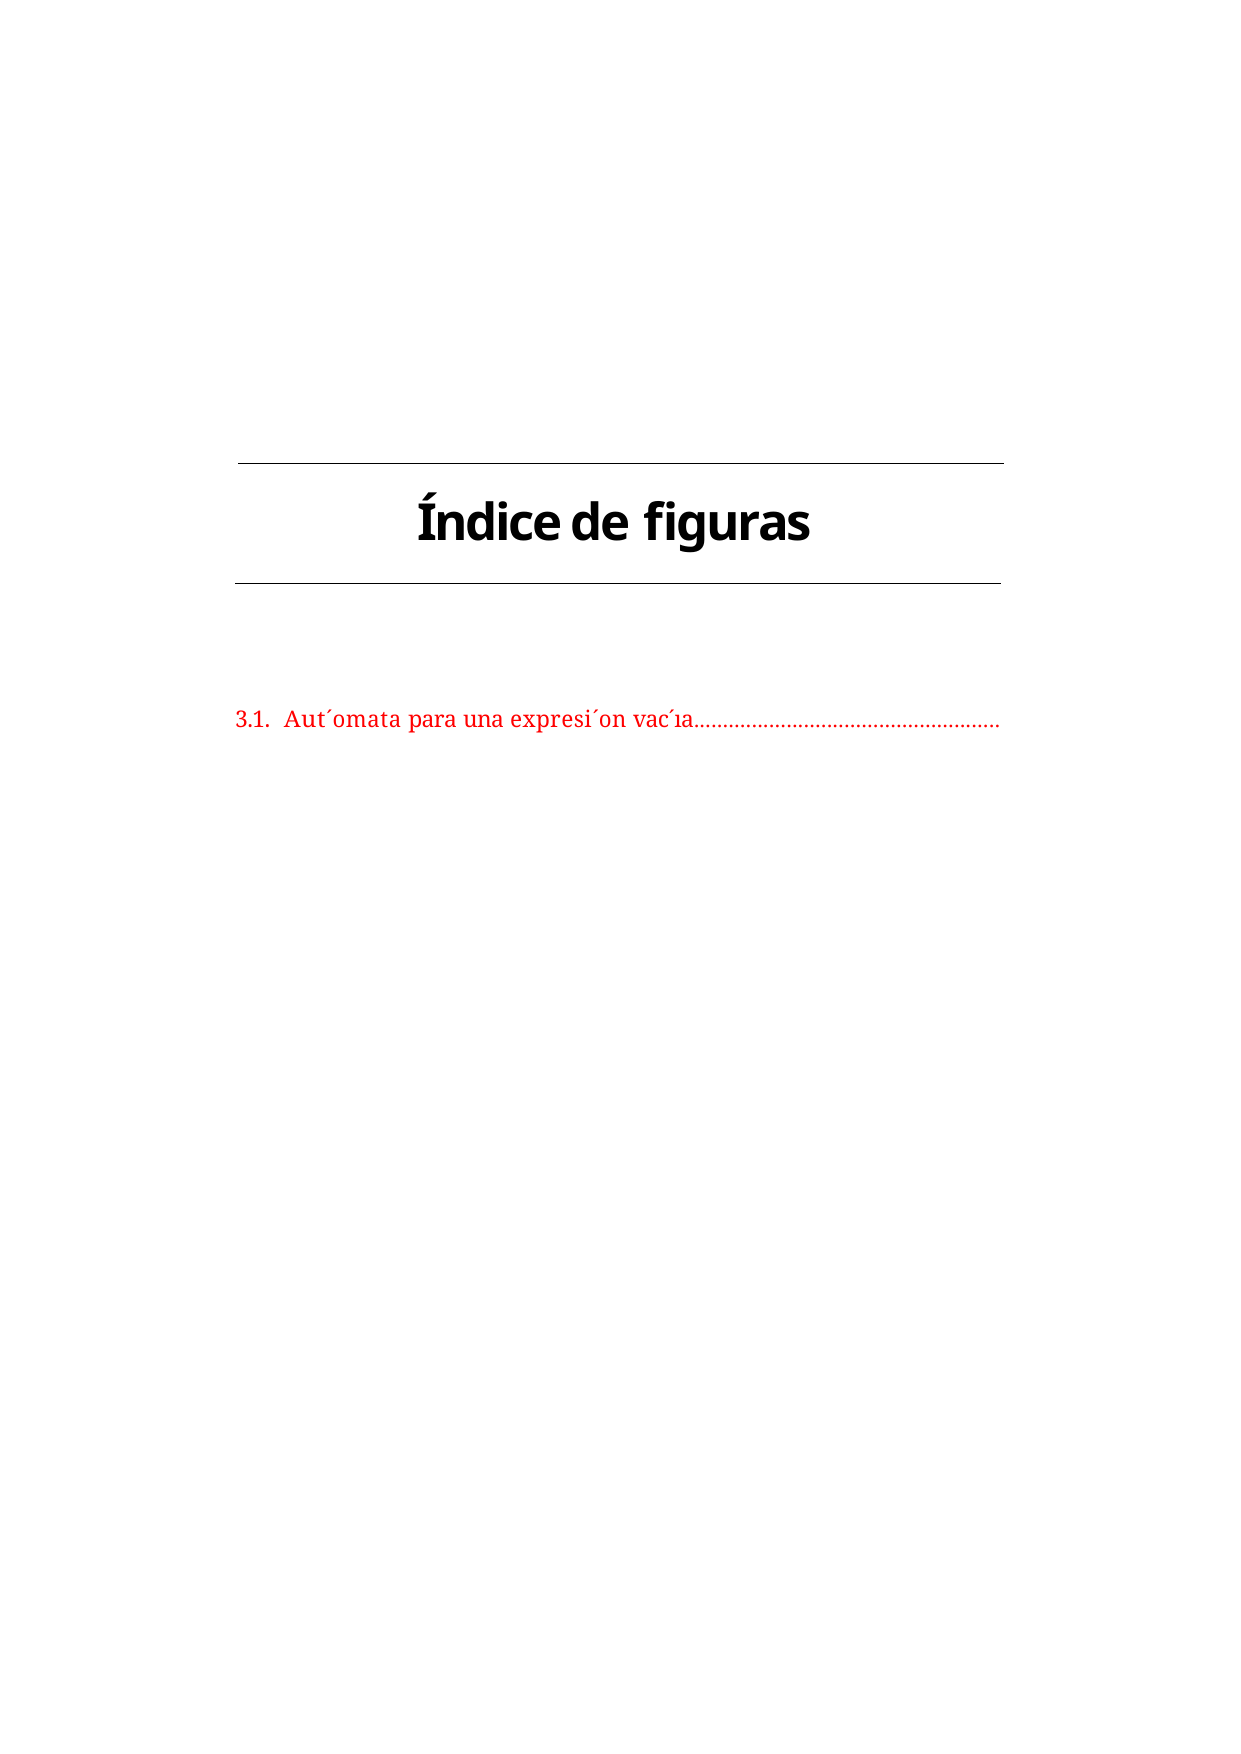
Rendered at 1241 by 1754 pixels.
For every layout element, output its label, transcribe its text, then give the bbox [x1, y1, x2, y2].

subtitle Índice de figuras [258, 486, 972, 556]
text 3.1. Aut´omata para una expresi´on vac´ıa [235, 703, 1065, 734]
